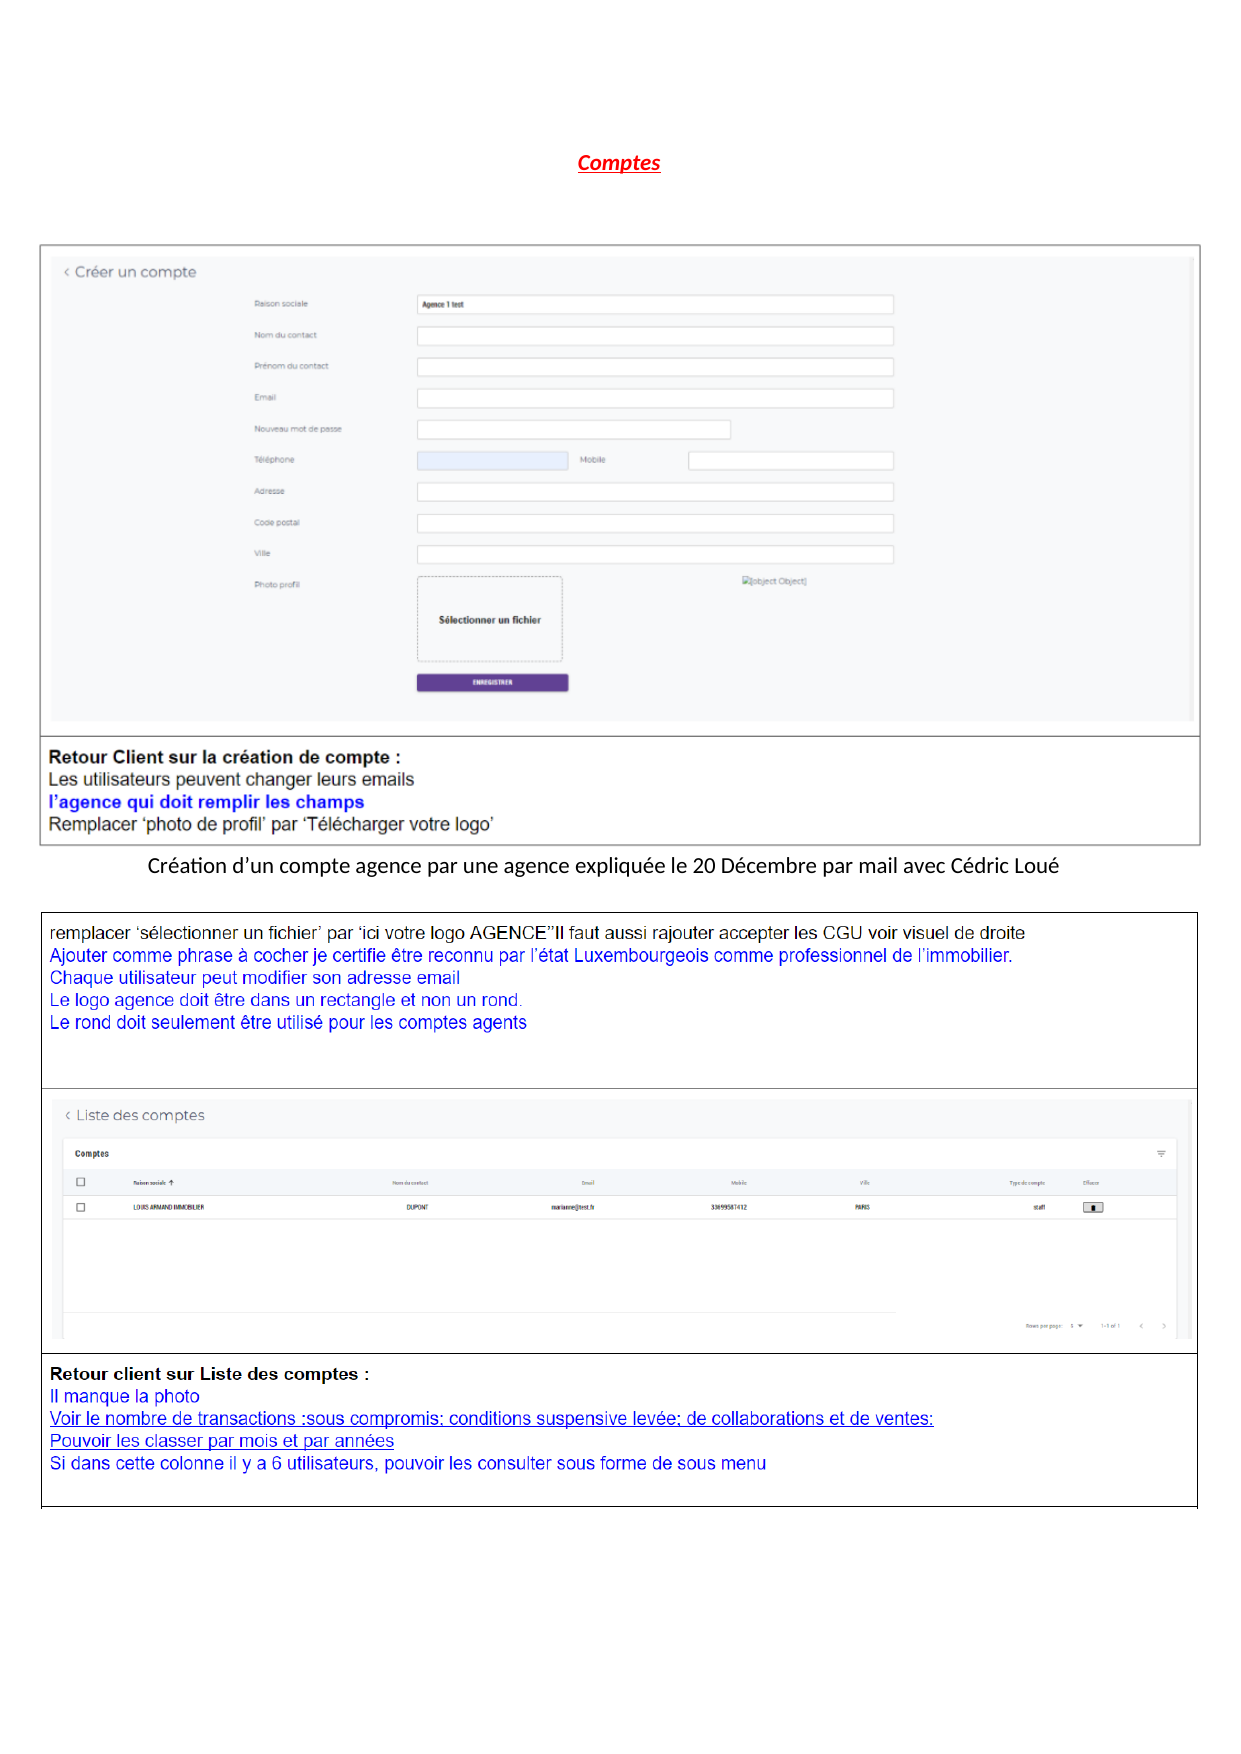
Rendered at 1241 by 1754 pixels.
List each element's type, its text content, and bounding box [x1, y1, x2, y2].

text Comptes [148, 148, 1093, 176]
text Création d’un compte agence par une agence expliquée le 20 Décembre par mail avec Cédric Loué [148, 851, 1093, 879]
picture [38, 242, 1203, 849]
picture [34, 906, 1206, 1509]
